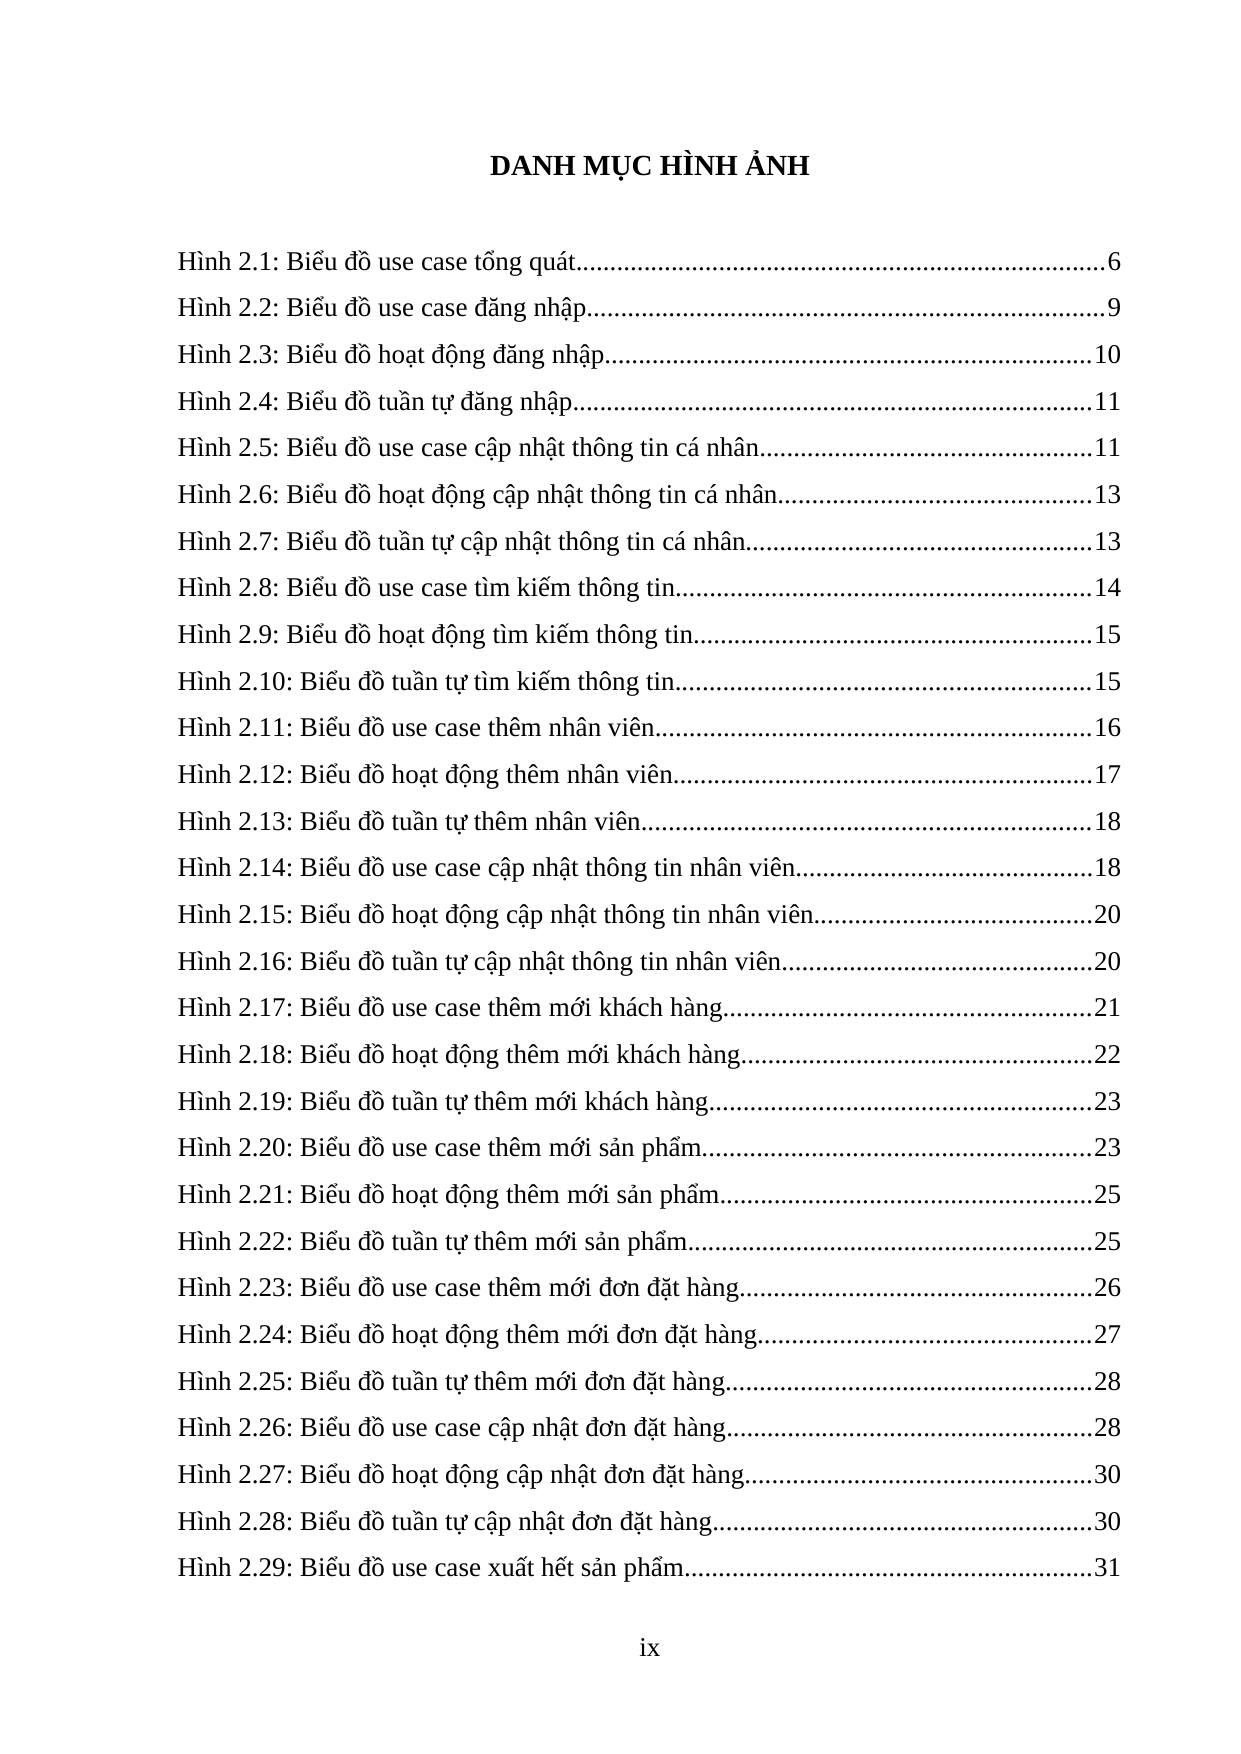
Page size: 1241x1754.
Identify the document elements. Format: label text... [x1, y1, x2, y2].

text Hình 2.25: Biểu đồ tuần tự thêm mới đơn đặt hàng 28 [177, 1365, 1122, 1396]
text Hình 2.28: Biểu đồ tuần tự cập nhật đơn đặt hàng 30 [177, 1505, 1122, 1536]
text Hình 2.26: Biểu đồ use case cập nhật đơn đặt hàng 28 [177, 1411, 1122, 1442]
text Hình 2.12: Biểu đồ hoạt động thêm nhân viên 17 [177, 758, 1122, 789]
text Hình 2.22: Biểu đồ tuần tự thêm mới sản phẩm 25 [177, 1225, 1122, 1256]
text Hình 2.19: Biểu đồ tuần tự thêm mới khách hàng 23 [177, 1085, 1122, 1116]
text Hình 2.9: Biểu đồ hoạt động tìm kiếm thông tin 15 [177, 618, 1122, 649]
text Hình 2.7: Biểu đồ tuần tự cập nhật thông tin cá nhân 13 [177, 525, 1122, 556]
text Hình 2.13: Biểu đồ tuần tự thêm nhân viên 18 [177, 805, 1122, 836]
text Hình 2.18: Biểu đồ hoạt động thêm mới khách hàng 22 [177, 1038, 1122, 1069]
text Hình 2.16: Biểu đồ tuần tự cập nhật thông tin nhân viên 20 [177, 945, 1122, 976]
text Hình 2.6: Biểu đồ hoạt động cập nhật thông tin cá nhân 13 [177, 478, 1122, 509]
text Hình 2.4: Biểu đồ tuần tự đăng nhập 11 [177, 385, 1122, 416]
text Hình 2.11: Biểu đồ use case thêm nhân viên 16 [177, 711, 1122, 742]
text Hình 2.20: Biểu đồ use case thêm mới sản phẩm 23 [177, 1131, 1122, 1162]
text Hình 2.3: Biểu đồ hoạt động đăng nhập 10 [177, 338, 1122, 369]
text Hình 2.8: Biểu đồ use case tìm kiếm thông tin 14 [177, 571, 1122, 602]
text DANH MỤC HÌNH ẢNH [177, 148, 1122, 181]
text Hình 2.27: Biểu đồ hoạt động cập nhật đơn đặt hàng 30 [177, 1458, 1122, 1489]
text Hình 2.29: Biểu đồ use case xuất hết sản phẩm 31 [177, 1551, 1122, 1582]
text Hình 2.15: Biểu đồ hoạt động cập nhật thông tin nhân viên 20 [177, 898, 1122, 929]
text Hình 2.5: Biểu đồ use case cập nhật thông tin cá nhân 11 [177, 431, 1122, 462]
text Hình 2.17: Biểu đồ use case thêm mới khách hàng 21 [177, 991, 1122, 1022]
text Hình 2.10: Biểu đồ tuần tự tìm kiếm thông tin 15 [177, 665, 1122, 696]
text Hình 2.21: Biểu đồ hoạt động thêm mới sản phẩm 25 [177, 1178, 1122, 1209]
text Hình 2.14: Biểu đồ use case cập nhật thông tin nhân viên 18 [177, 851, 1122, 882]
text Hình 2.23: Biểu đồ use case thêm mới đơn đặt hàng 26 [177, 1271, 1122, 1302]
text Hình 2.24: Biểu đồ hoạt động thêm mới đơn đặt hàng 27 [177, 1318, 1122, 1349]
text Hình 2.2: Biểu đồ use case đăng nhập 9 [177, 291, 1122, 322]
text Hình 2.1: Biểu đồ use case tổng quát 6 [177, 245, 1122, 276]
